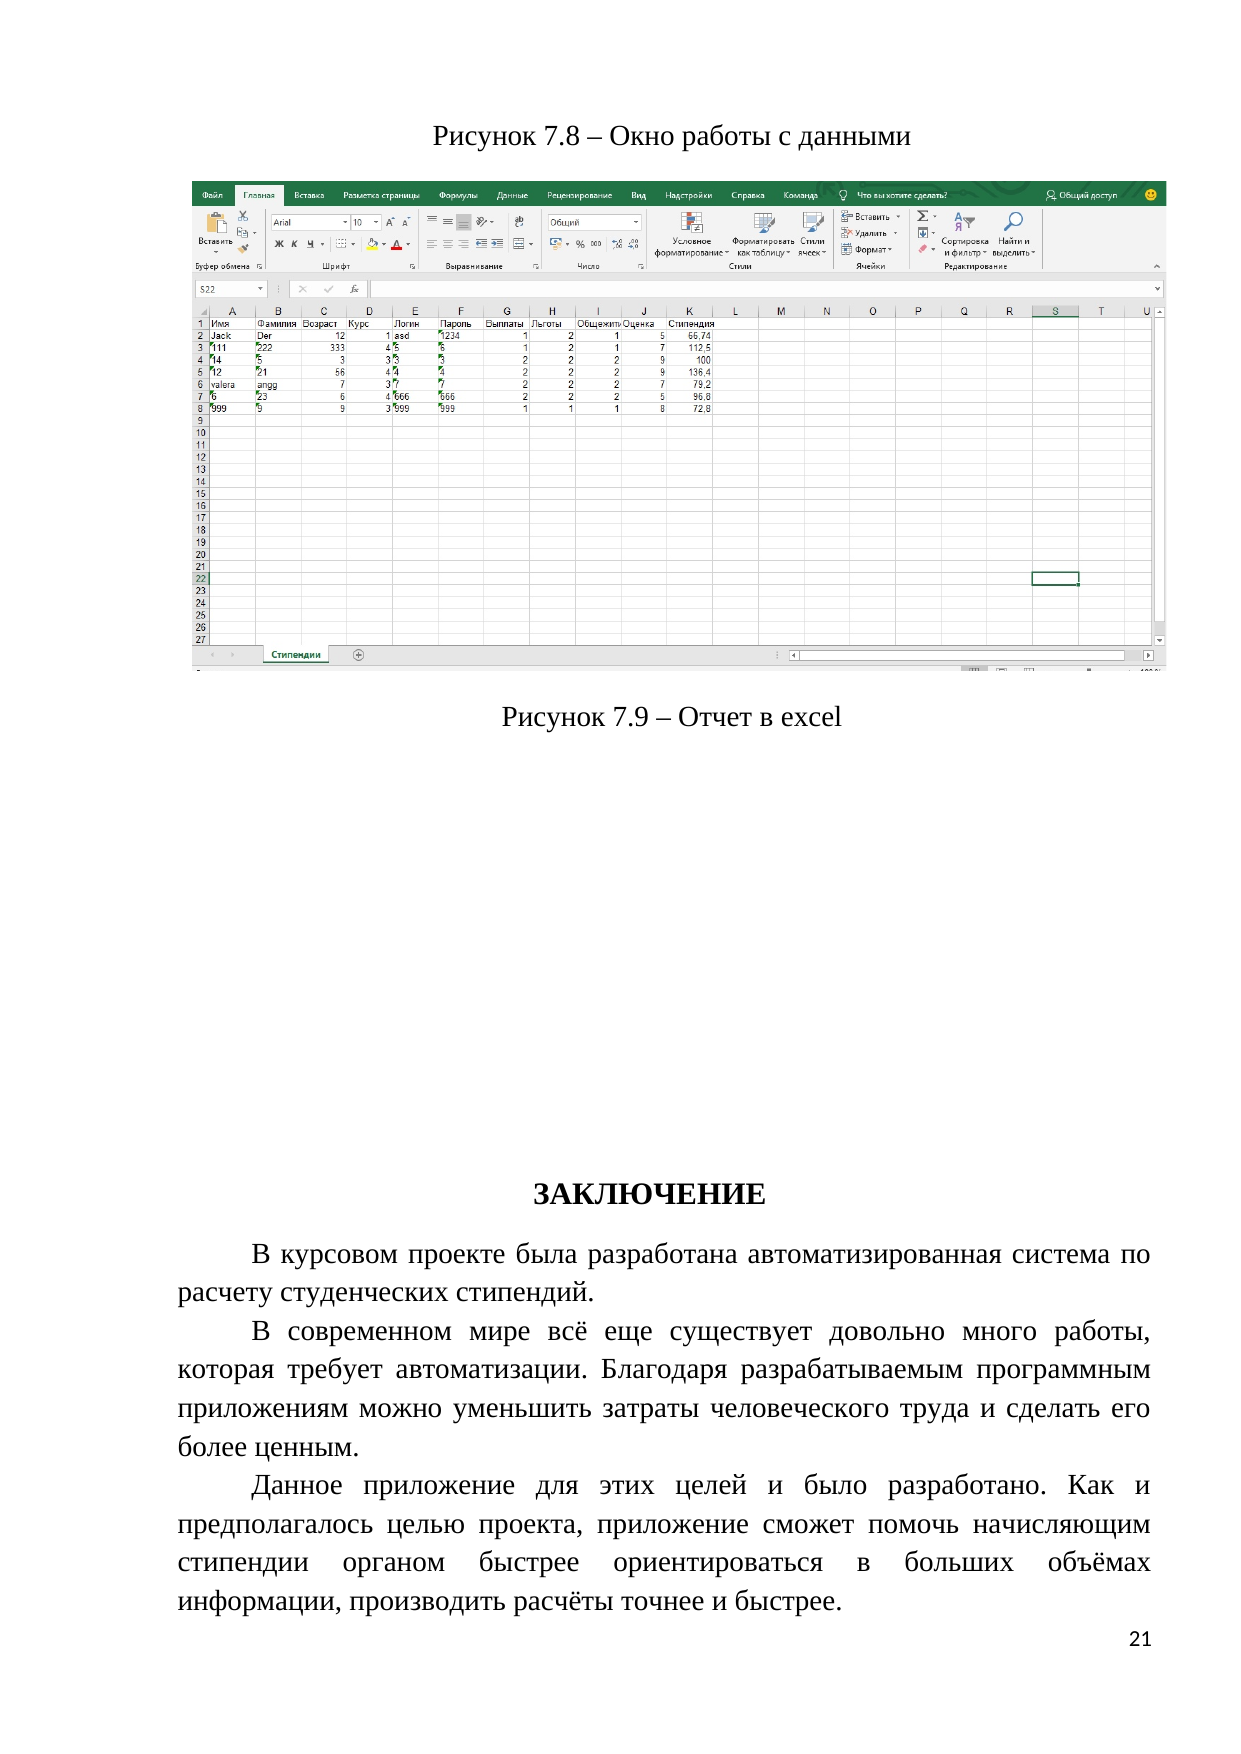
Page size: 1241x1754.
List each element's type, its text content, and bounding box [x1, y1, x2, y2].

picture [192, 181, 1167, 671]
text Рисунок 7.8 – Окно работы с данными [177, 118, 1152, 152]
text Данное приложение для этих целей и было разработано. Как и предполагалось целью проекта, приложение сможет помочь начисляющим стипендии органом быстрее ориентироваться в больших объёмах информации, производить расчёты точнее и быстрее. [177, 1578, 1152, 1616]
subtitle ЗАКЛЮЧЕНИЕ [148, 1175, 1152, 1211]
text Данное приложение для этих целей и было разработано. Как и предполагалось целью проекта, приложение сможет помочь начисляющим стипендии органом быстрее ориентироваться в больших объёмах информации, производить расчёты точнее и быстрее. [177, 1467, 1152, 1506]
text В современном мире всё еще существует довольно много работы, которая требует автоматизации. Благодаря разрабатываемым программным приложениям можно уменьшить затраты человеческого труда и сделать его более ценным. [177, 1424, 1152, 1462]
text В современном мире всё еще существует довольно много работы, которая требует автоматизации. Благодаря разрабатываемым программным приложениям можно уменьшить затраты человеческого труда и сделать его более ценным. [177, 1313, 1152, 1352]
text Рисунок 7.9 – Отчет в excel [177, 699, 1152, 733]
text В курсовом проекте была разработана автоматизированная система по расчету студенческих стипендий. [177, 1236, 1152, 1308]
